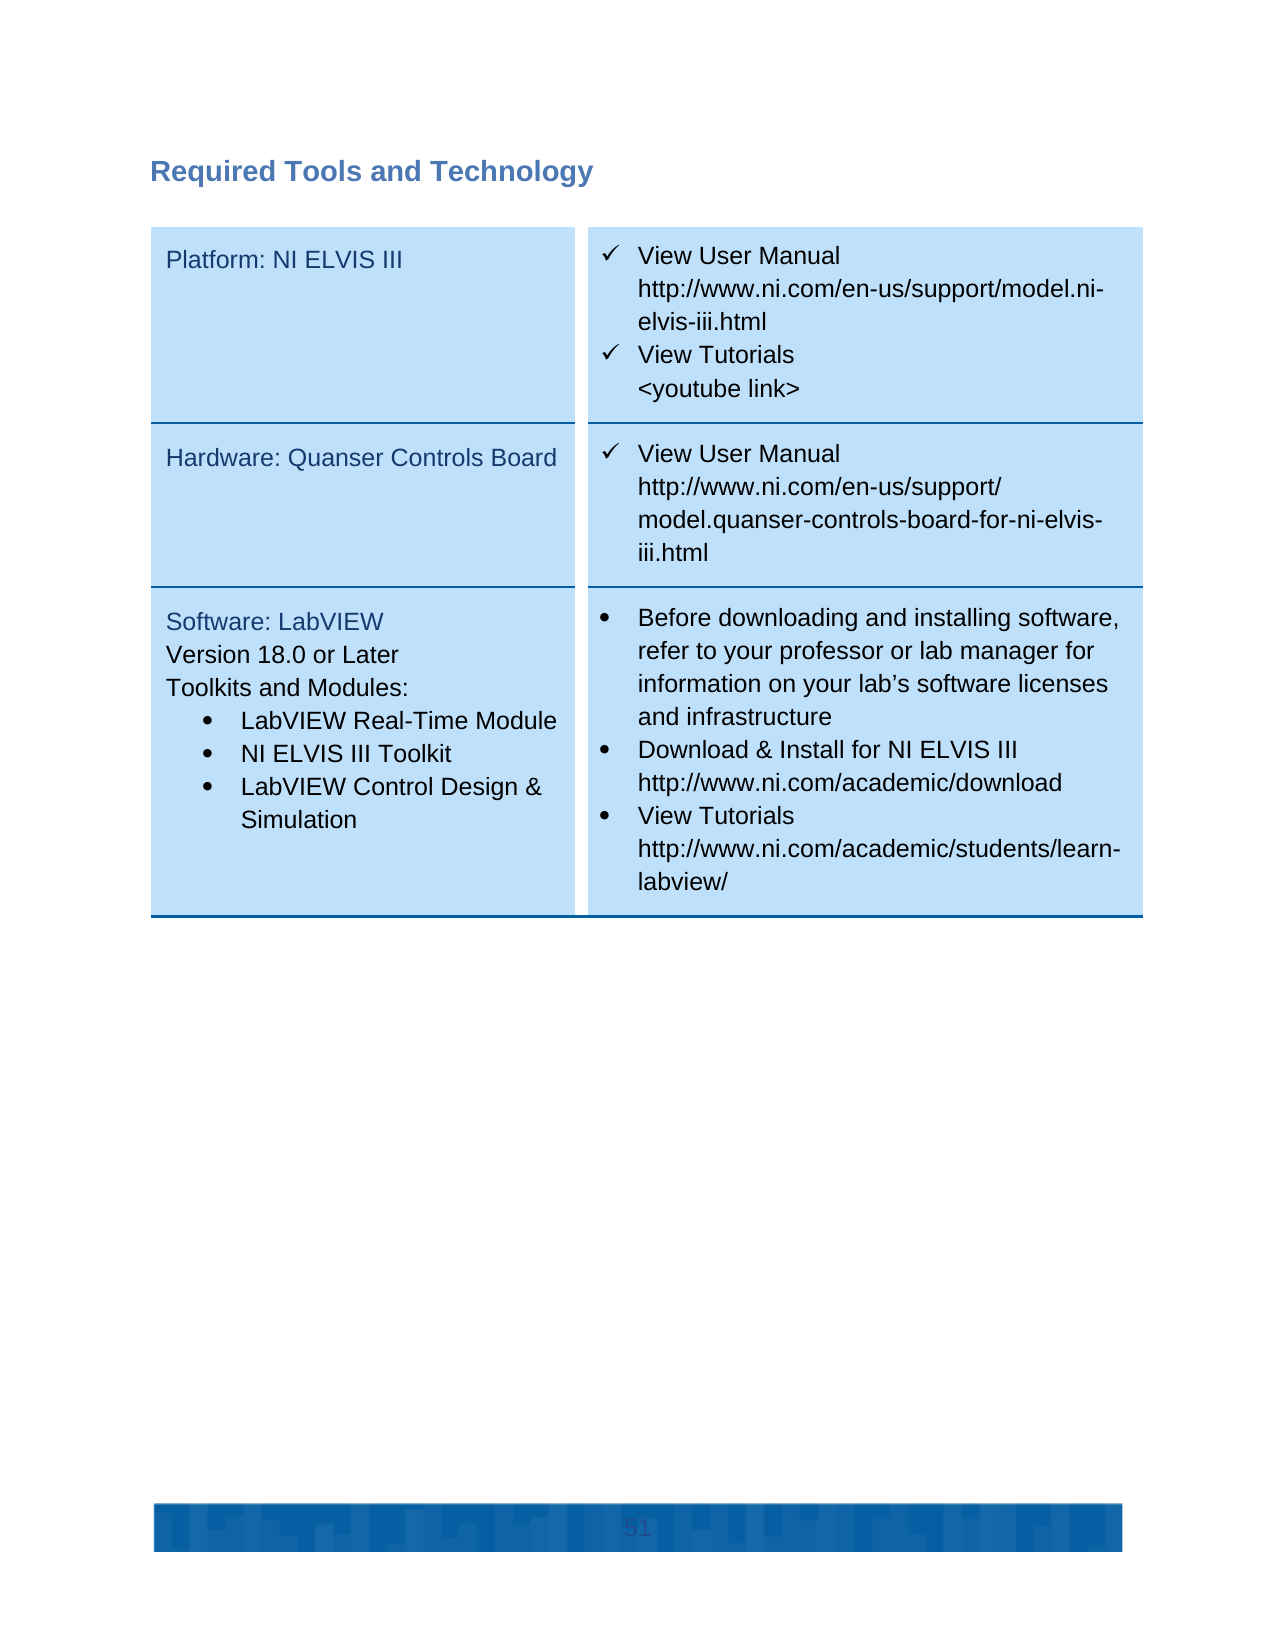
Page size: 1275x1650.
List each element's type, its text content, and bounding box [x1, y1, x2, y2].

table_header View User Manual http://www.ni.com/en-us/support/model.ni-elvis-iii.html View Tutorials <youtube link> [588, 227, 1143, 422]
table_cell Before downloading and installing software, refer to your professor or lab manager for information on your lab’s software licenses and infrastructure Download & Install for NI ELVIS III http://www.ni.com/academic/download View Tutorials http://www.ni.com/academic/students/learn-labview/ [588, 588, 1143, 915]
table_cell Hardware: Quanser Controls Board [151, 424, 575, 586]
table_cell Software: LabVIEW Version 18.0 or Later Toolkits and Modules: LabVIEW Real-Time Module NI ELVIS III Toolkit LabVIEW Control Design & Simulation [151, 588, 575, 915]
table_cell View User Manual http://www.ni.com/en-us/support/model.quanser-controls-board-for-ni-elvis-iii.html [588, 424, 1143, 586]
table_header Platform: NI ELVIS III [151, 227, 575, 422]
picture [153, 1503, 1123, 1552]
subtitle Required Tools and Technology [150, 154, 1125, 188]
